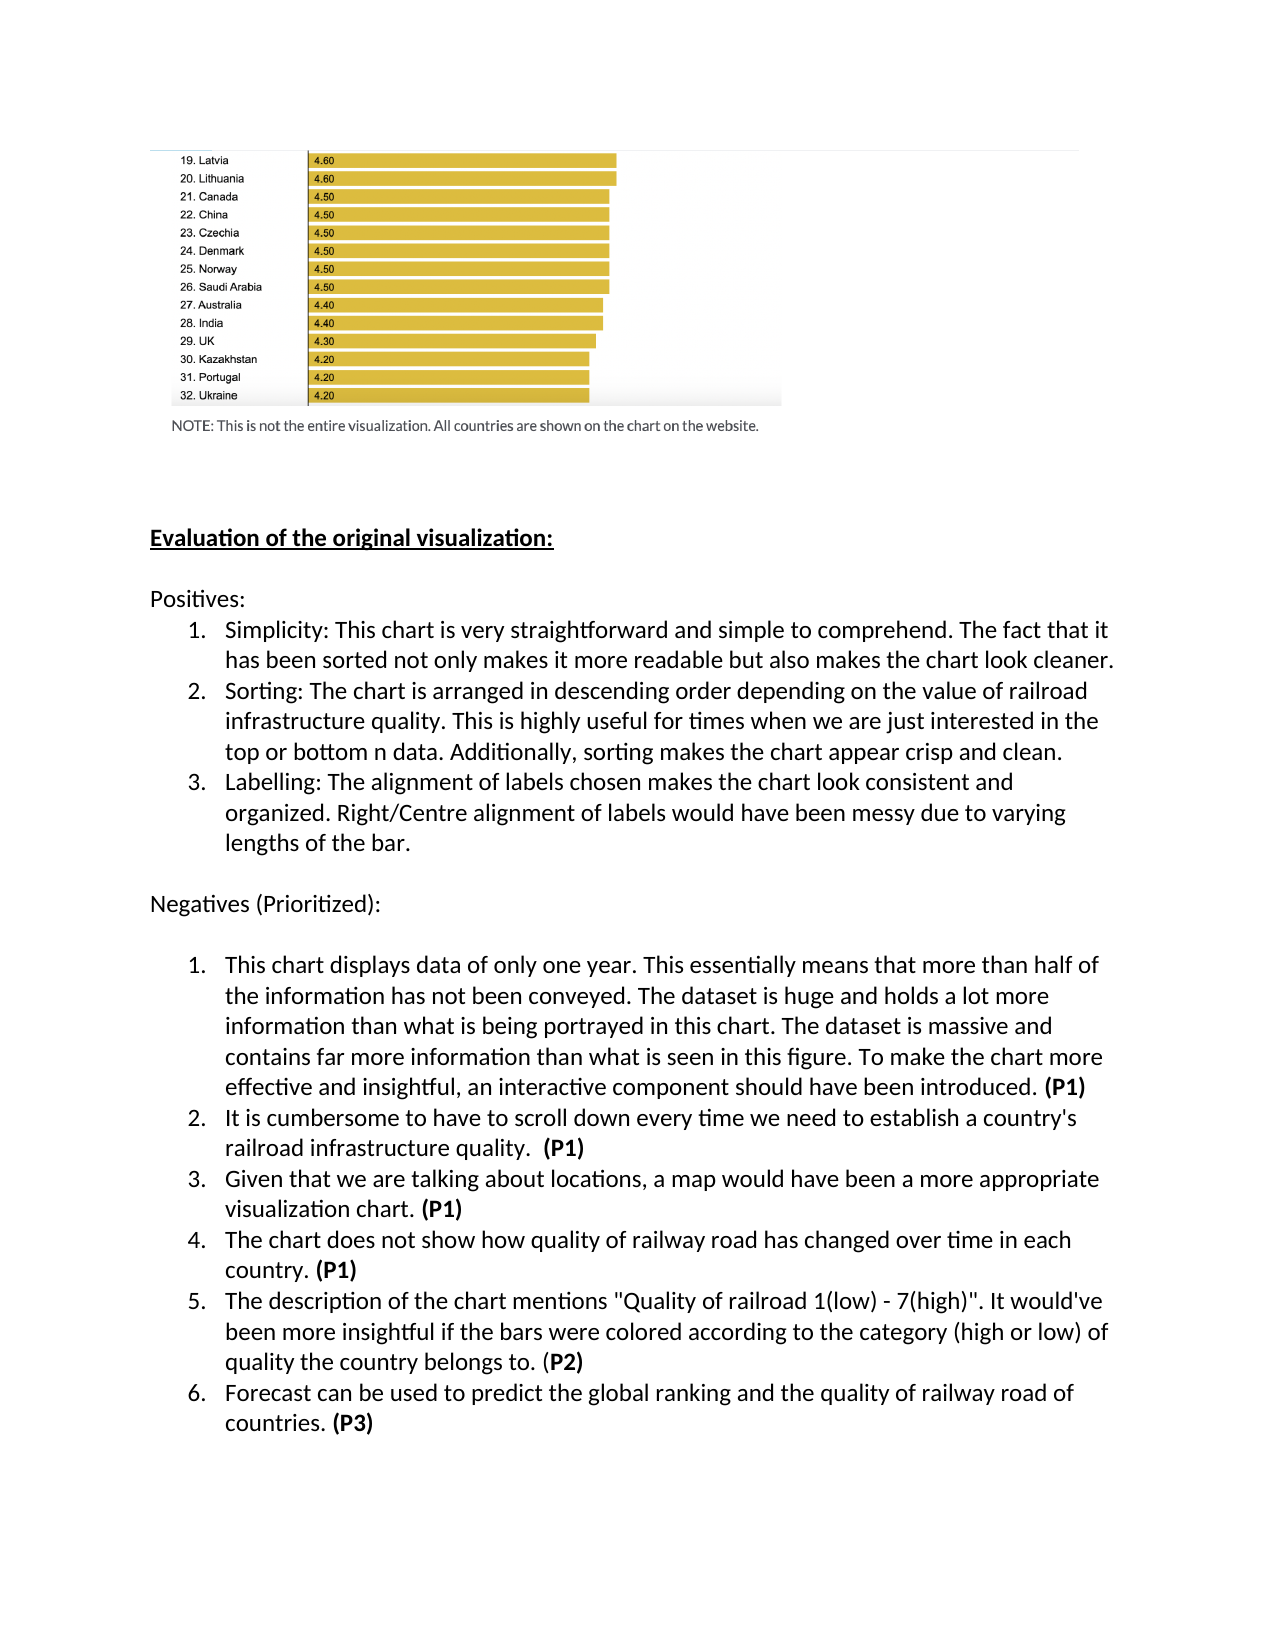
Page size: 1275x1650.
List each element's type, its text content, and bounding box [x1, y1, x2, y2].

list The chart does not show how quality of railway road has changed over time in each country. (P1) [187, 1224, 1125, 1285]
list Forecast can be used to predict the global ranking and the quality of railway road of countries. (P3) [187, 1377, 1125, 1438]
list Simplicity: This chart is very straightforward and simple to comprehend. The fact that it has been sorted not only makes it more readable but also makes the chart look cleaner. [187, 614, 1125, 675]
picture [150, 150, 1079, 462]
list The description of the chart mentions "Quality of railroad 1(low) - 7(high)". It would've been more insightful if the bars were colored according to the category (high or low) of quality the country belongs to. (P2) [187, 1285, 1125, 1377]
text Negatives (Prioritized): [150, 888, 1125, 919]
text Positives: [150, 583, 1125, 614]
list Labelling: The alignment of labels chosen makes the chart look consistent and organized. Right/Centre alignment of labels would have been messy due to varying lengths of the bar. [187, 766, 1125, 858]
list It is cumbersome to have to scroll down every time we need to establish a country's railroad infrastructure quality. (P1) [187, 1102, 1125, 1163]
list Sorting: The chart is arranged in descending order depending on the value of railroad infrastructure quality. This is highly useful for times when we are just interested in the top or bottom n data. Additionally, sorting makes the chart appear crisp and clean. [187, 675, 1125, 766]
text Evaluation of the original visualization: [150, 522, 1125, 553]
list Given that we are talking about locations, a map would have been a more appropriate visualization chart. (P1) [187, 1163, 1125, 1224]
list This chart displays data of only one year. This essentially means that more than half of the information has not been conveyed. The dataset is huge and holds a lot more information than what is being portrayed in this chart. The dataset is massive and contains far more information than what is seen in this figure. To make the chart more effective and insightful, an interactive component should have been introduced. (P1) [187, 949, 1125, 1102]
